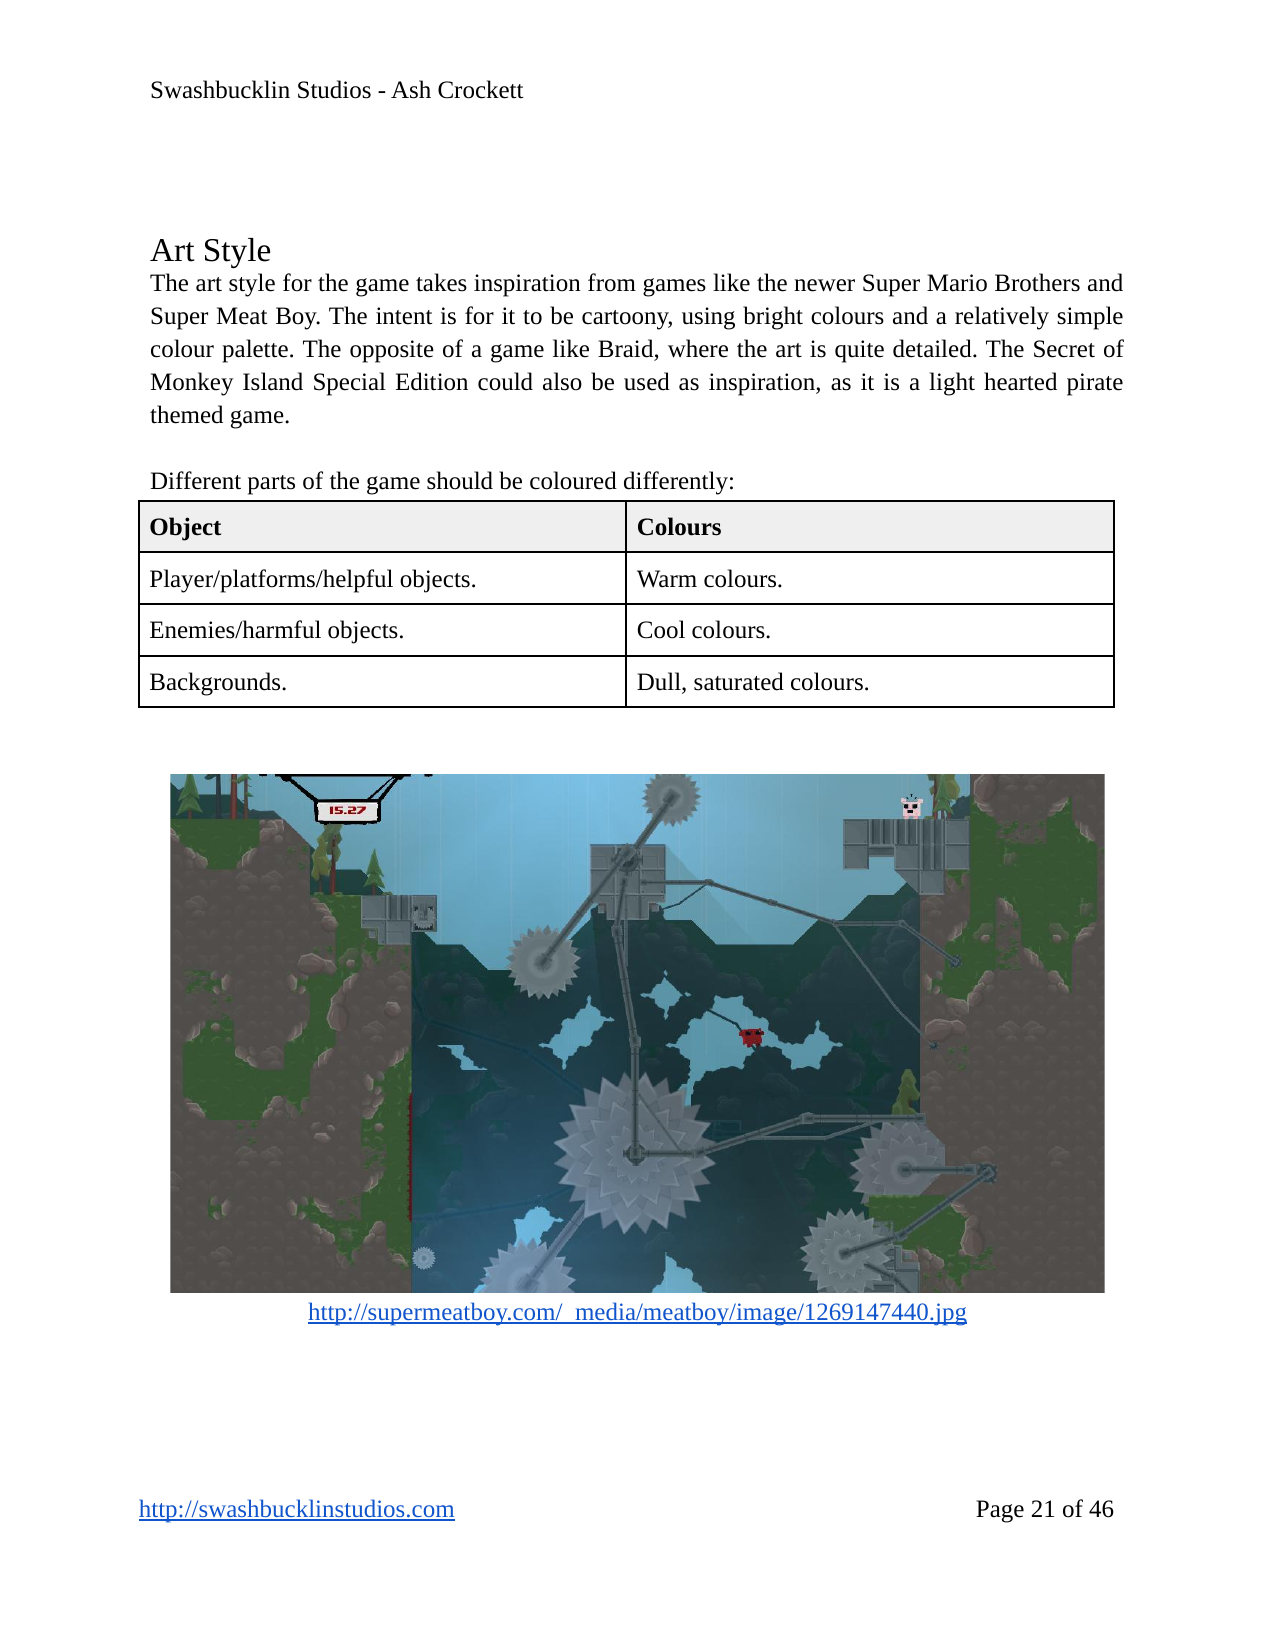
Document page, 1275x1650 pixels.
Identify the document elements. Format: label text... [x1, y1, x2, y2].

text http://supermeatboy.com/_media/meatboy/image/1269147440.jpg [150, 1297, 1125, 1326]
table_cell Enemies/harmful objects. [140, 605, 625, 654]
table_cell Warm colours. [627, 553, 1113, 603]
table_cell Cool colours. [627, 605, 1113, 654]
table_cell Backgrounds. [140, 657, 625, 706]
subtitle Art Style [150, 230, 1125, 268]
picture [170, 774, 1105, 1293]
table_cell Dull, saturated colours. [627, 657, 1113, 706]
text The art style for the game takes inspiration from games like the newer Super Mario Brothers and Super Meat Boy. The intent is for it to be cartoony, using bright colours and a relatively simple colour palette. The opposite of a game like Braid, where the art is quite detailed. The Secret of Monkey Island Special Edition could also be used as inspiration, as it is a light hearted pirate themed game. [150, 268, 1125, 429]
table_header Colours [627, 502, 1113, 551]
table_header Object [140, 502, 625, 551]
text Different parts of the game should be coloured differently: [150, 466, 1125, 495]
table_cell Player/platforms/helpful objects. [140, 553, 625, 603]
